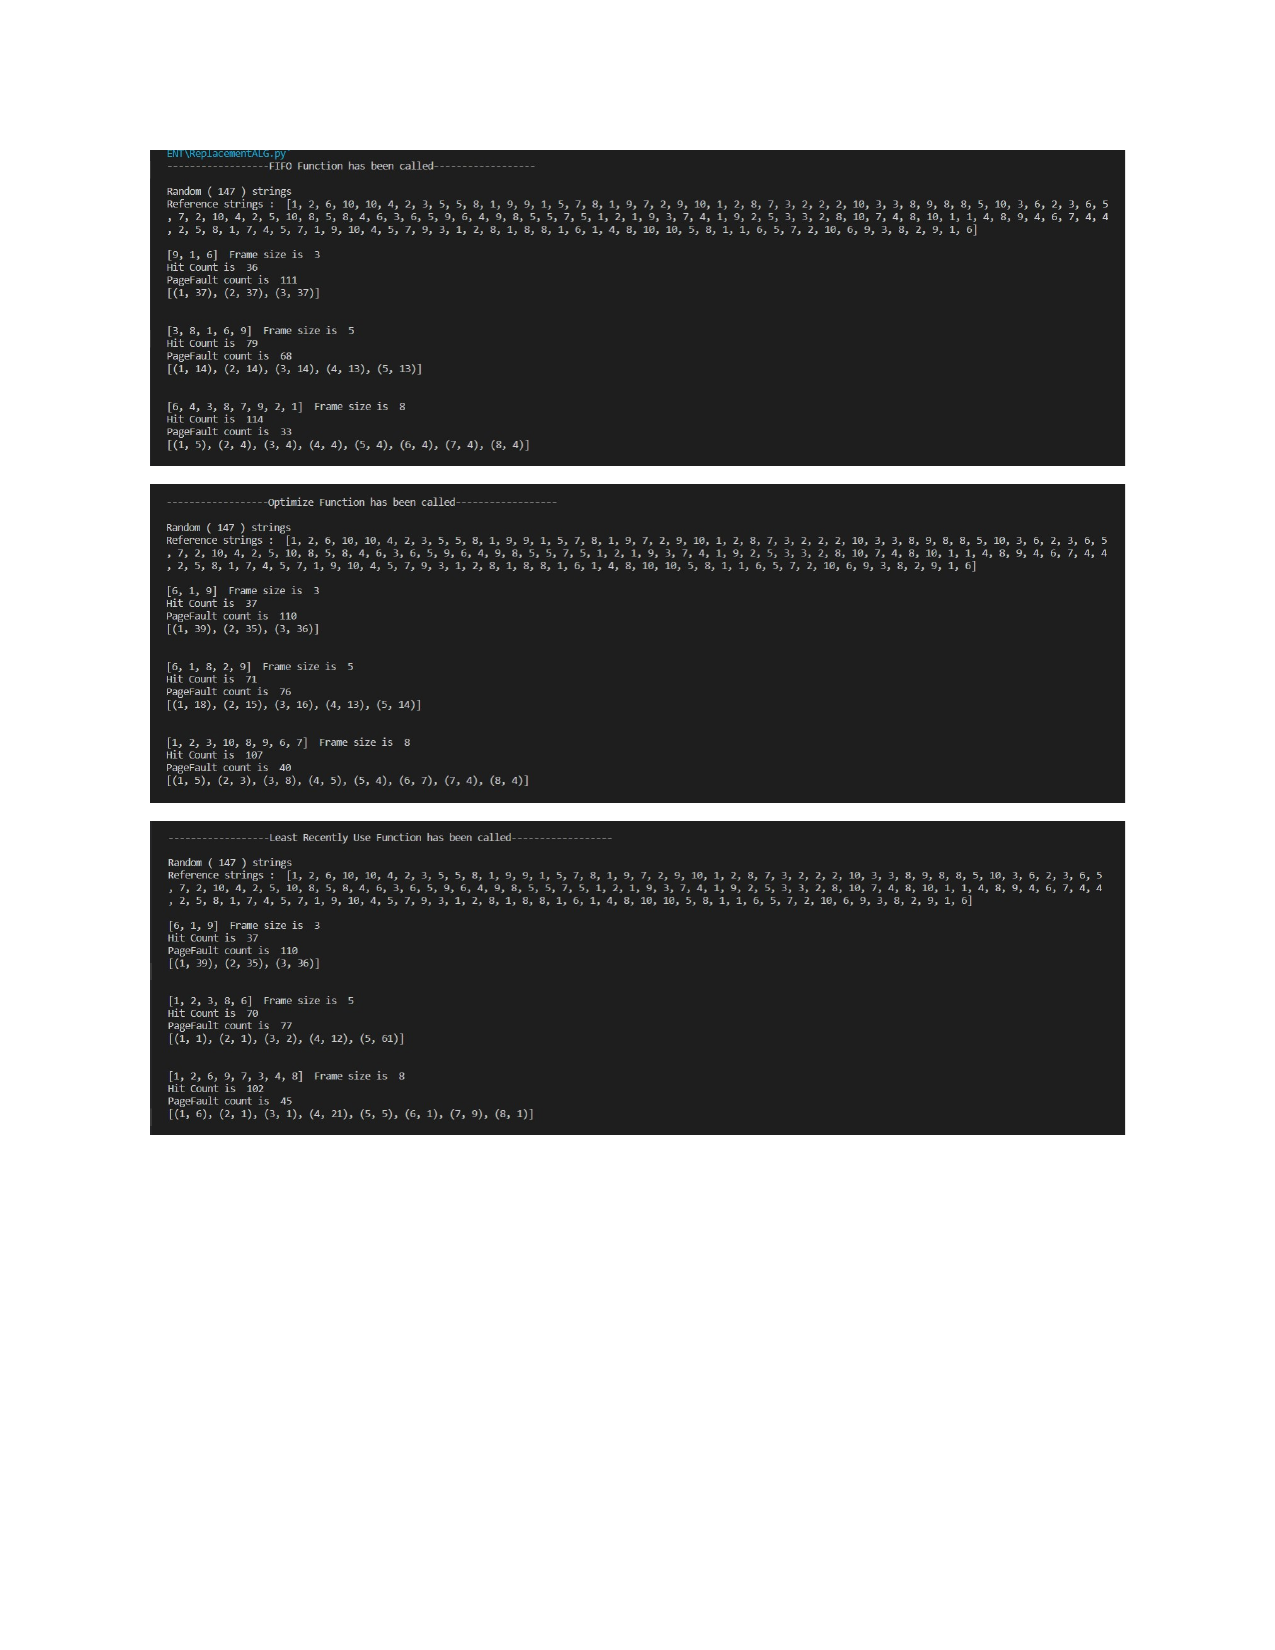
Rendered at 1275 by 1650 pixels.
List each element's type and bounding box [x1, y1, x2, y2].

picture [150, 484, 1125, 803]
picture [150, 821, 1125, 1135]
picture [150, 150, 1125, 466]
